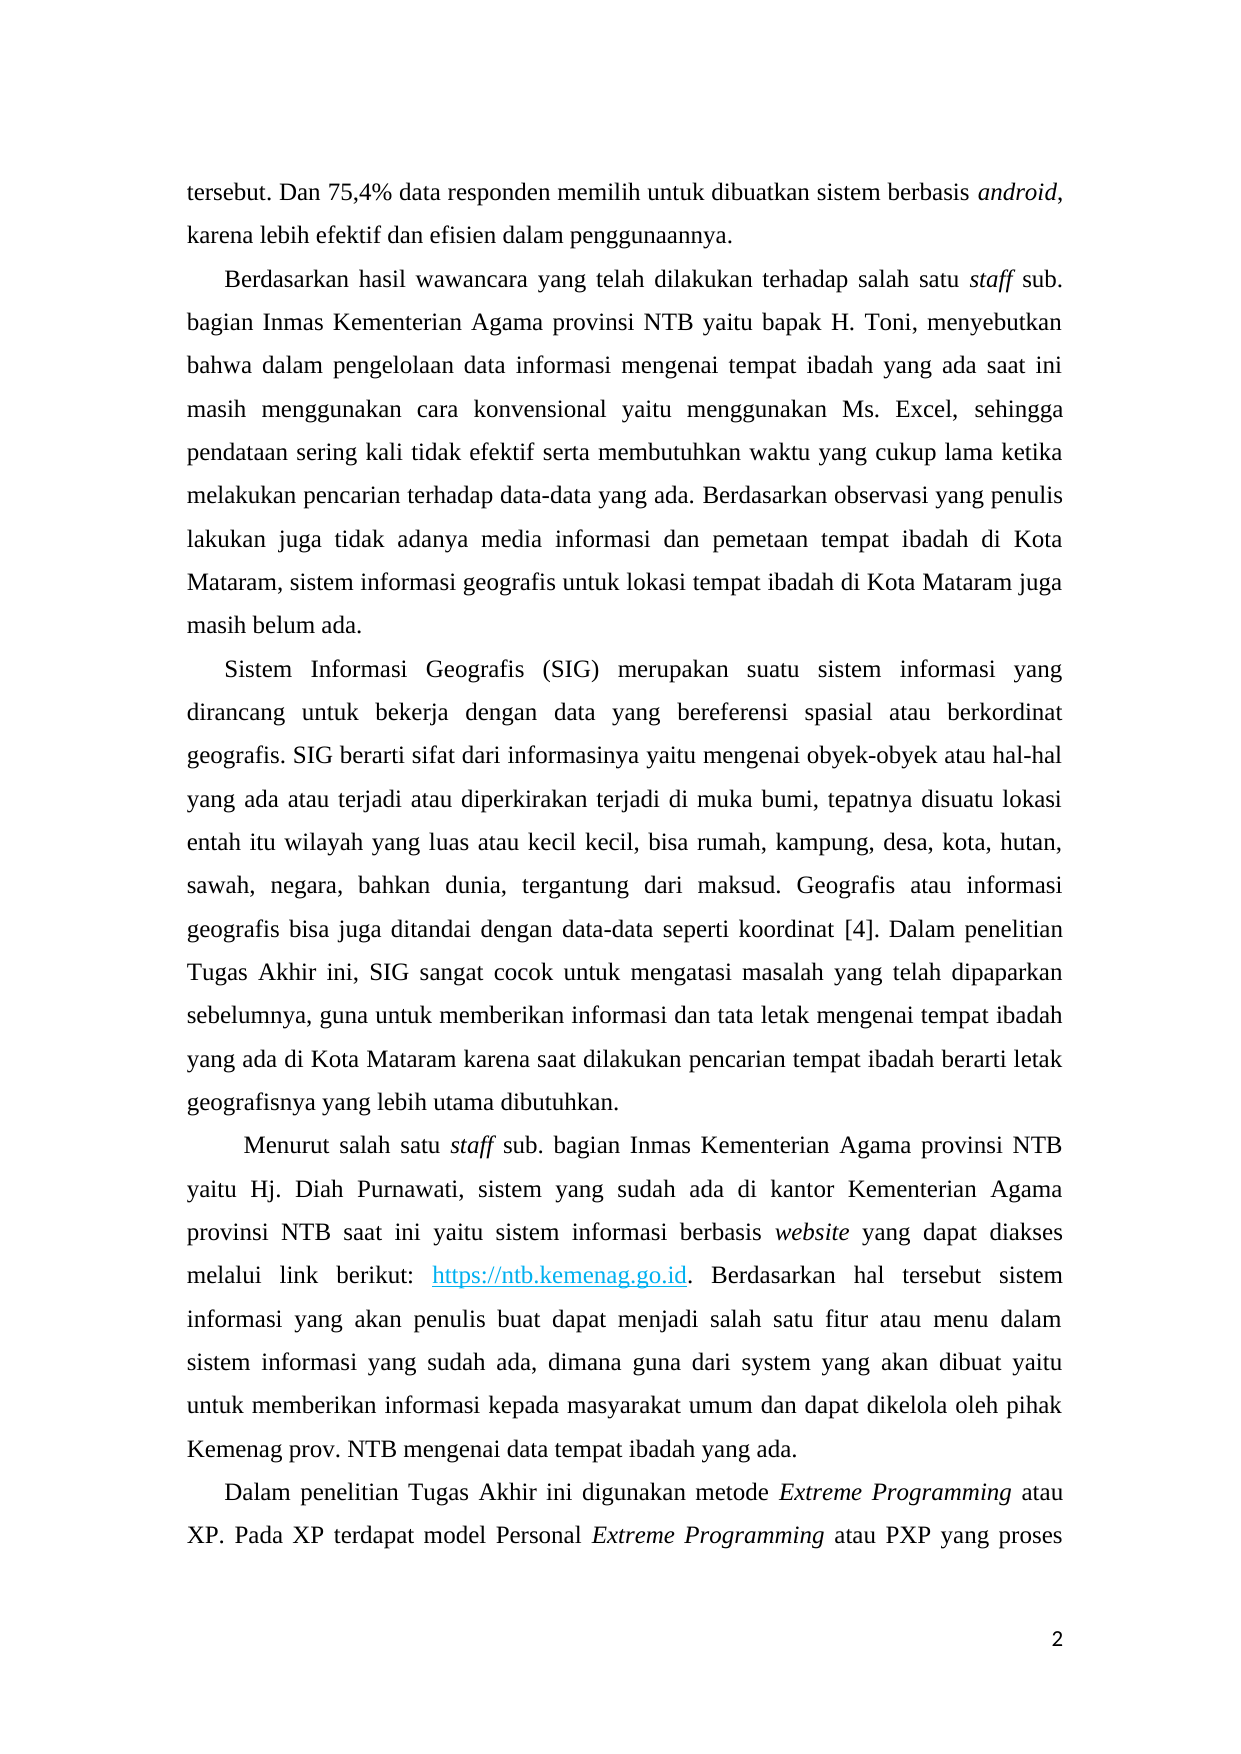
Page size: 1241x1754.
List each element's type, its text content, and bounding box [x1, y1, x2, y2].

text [187, 1477, 1063, 1549]
text Sistem Informasi Geografis (SIG) merupakan suatu sistem informasi yang dirancang untuk bekerja dengan data yang bereferensi spasial atau berkordinat geografis. SIG berarti sifat dari informasinya yaitu mengenai obyek-obyek atau hal-hal yang ada atau terjadi atau diperkirakan terjadi di muka bumi, tepatnya disuatu lokasi entah itu wilayah yang luas atau kecil kecil, bisa rumah, kampung, desa, kota, hutan, sawah, negara, bahkan dunia, tergantung dari maksud. Geografis atau informasi geografis bisa juga ditandai dengan data-data seperti koordinat [4]. Dalam penelitian Tugas Akhir ini, SIG sangat cocok untuk mengatasi masalah yang telah dipaparkan sebelumnya, guna untuk memberikan informasi dan tata letak mengenai tempat ibadah yang ada di Kota Mataram karena saat dilakukan pencarian tempat ibadah berarti letak geografisnya yang lebih utama dibutuhkan. [187, 654, 1063, 1116]
text Berdasarkan hasil wawancara yang telah dilakukan terhadap salah satu staff sub. bagian Inmas Kementerian Agama provinsi NTB yaitu bapak H. Toni, menyebutkan bahwa dalam pengelolaan data informasi mengenai tempat ibadah yang ada saat ini masih menggunakan cara konvensional yaitu menggunakan Ms. Excel, sehingga pendataan sering kali tidak efektif serta membutuhkan waktu yang cukup lama ketika melakukan pencarian terhadap data-data yang ada. Berdasarkan observasi yang penulis lakukan juga tidak adanya media informasi dan pemetaan tempat ibadah di Kota Mataram, sistem informasi geografis untuk lokasi tempat ibadah di Kota Mataram juga masih belum ada. [187, 264, 1063, 639]
text Menurut salah satu staff sub. bagian Inmas Kementerian Agama provinsi NTB yaitu Hj. Diah Purnawati, sistem yang sudah ada di kantor Kementerian Agama provinsi NTB saat ini yaitu sistem informasi berbasis website yang dapat diakses melalui link berikut: https://ntb.kemenag.go.id. Berdasarkan hal tersebut sistem informasi yang akan penulis buat dapat menjadi salah satu fitur atau menu dalam sistem informasi yang sudah ada, dimana guna dari system yang akan dibuat yaitu untuk memberikan informasi kepada masyarakat umum dan dapat dikelola oleh pihak Kemenag prov. NTB mengenai data tempat ibadah yang ada. [187, 1131, 1063, 1463]
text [187, 177, 1063, 249]
